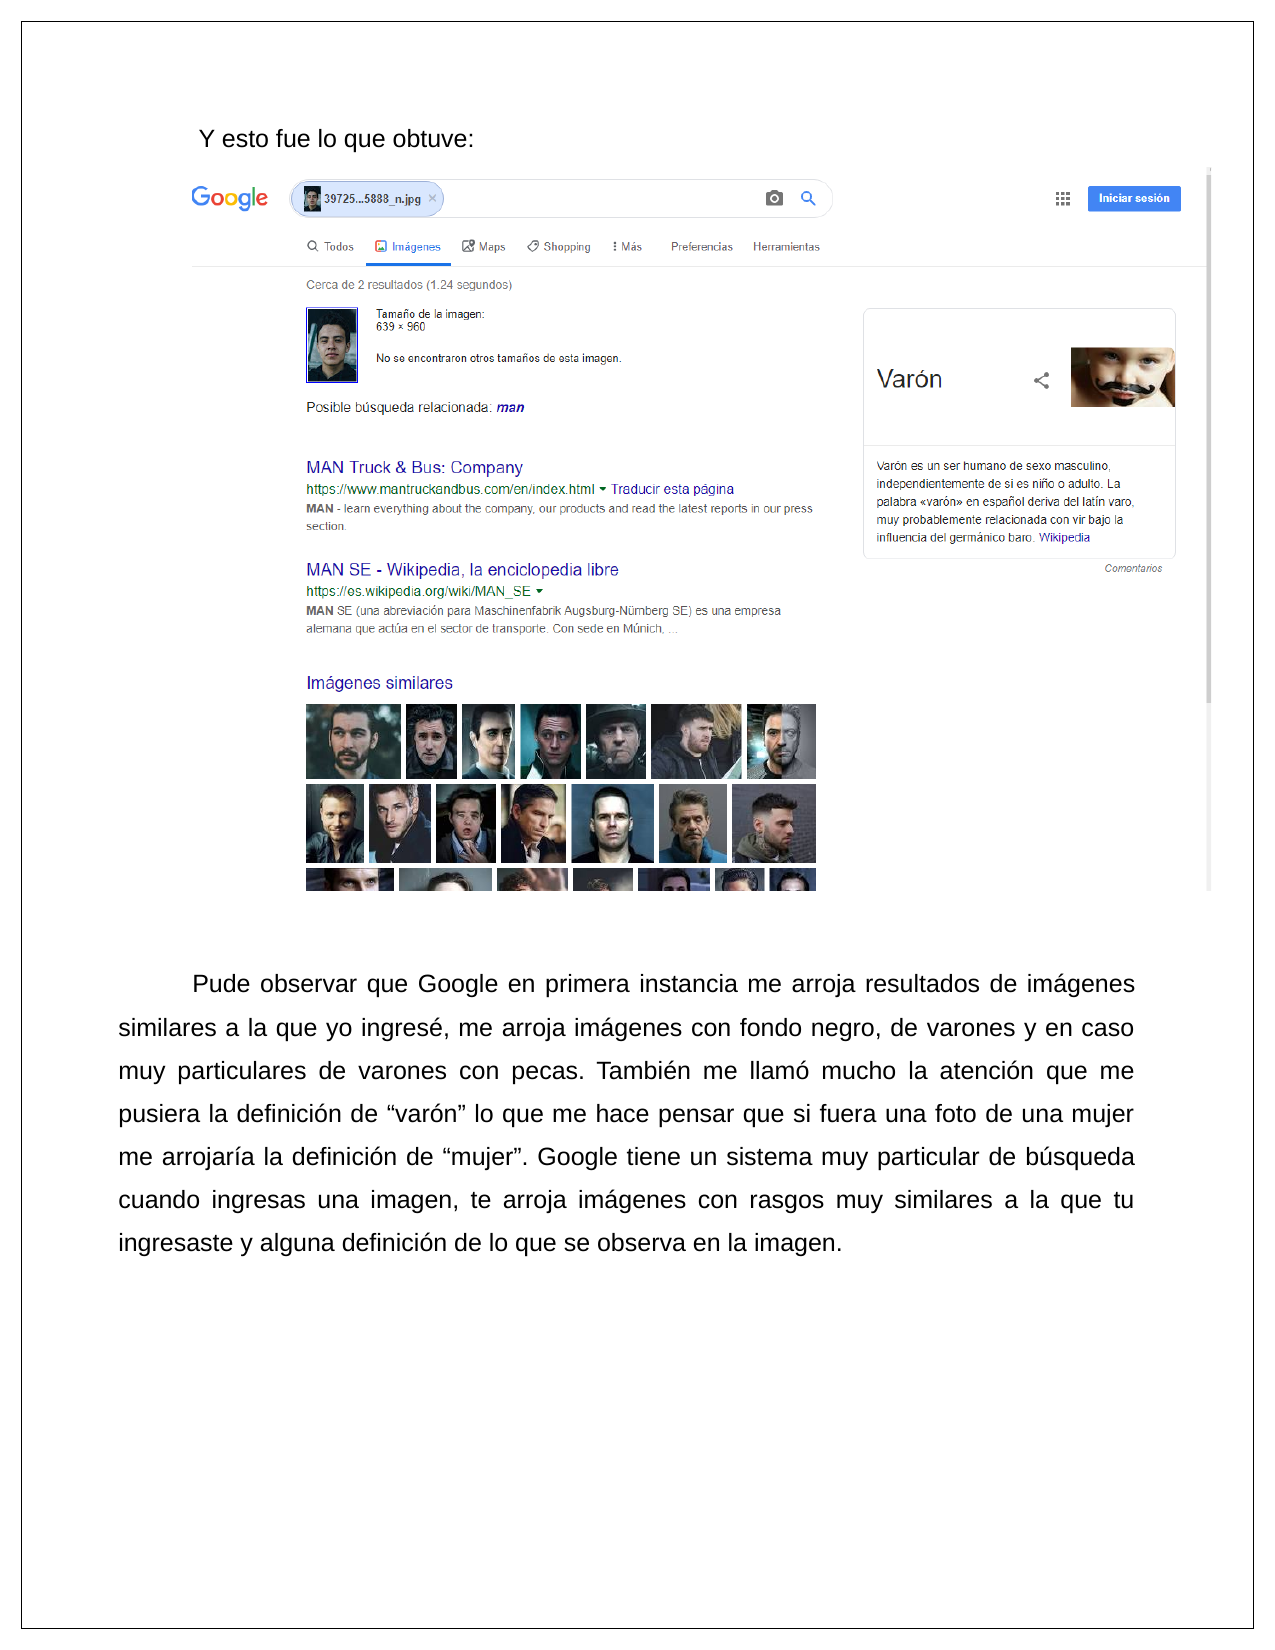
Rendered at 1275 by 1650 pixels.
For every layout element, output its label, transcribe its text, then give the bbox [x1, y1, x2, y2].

picture [192, 167, 1212, 891]
text Y esto fue lo que obtuve: [118, 124, 1137, 153]
text Pude observar que Google en primera instancia me arroja resultados de imágenes similares a la que yo ingresé, me arroja imágenes con fondo negro, de varones y en caso muy particulares de varones con pecas. También me llamó mucho la atención que me pusiera la definición de “varón” lo que me hace pensar que si fuera una foto de una mujer me arrojaría la definición de “mujer”. Google tiene un sistema muy particular de búsqueda cuando ingresas una imagen, te arroja imágenes con rasgos muy similares a la que tu ingresaste y alguna definición de lo que se observa en la imagen. [118, 969, 1137, 1257]
